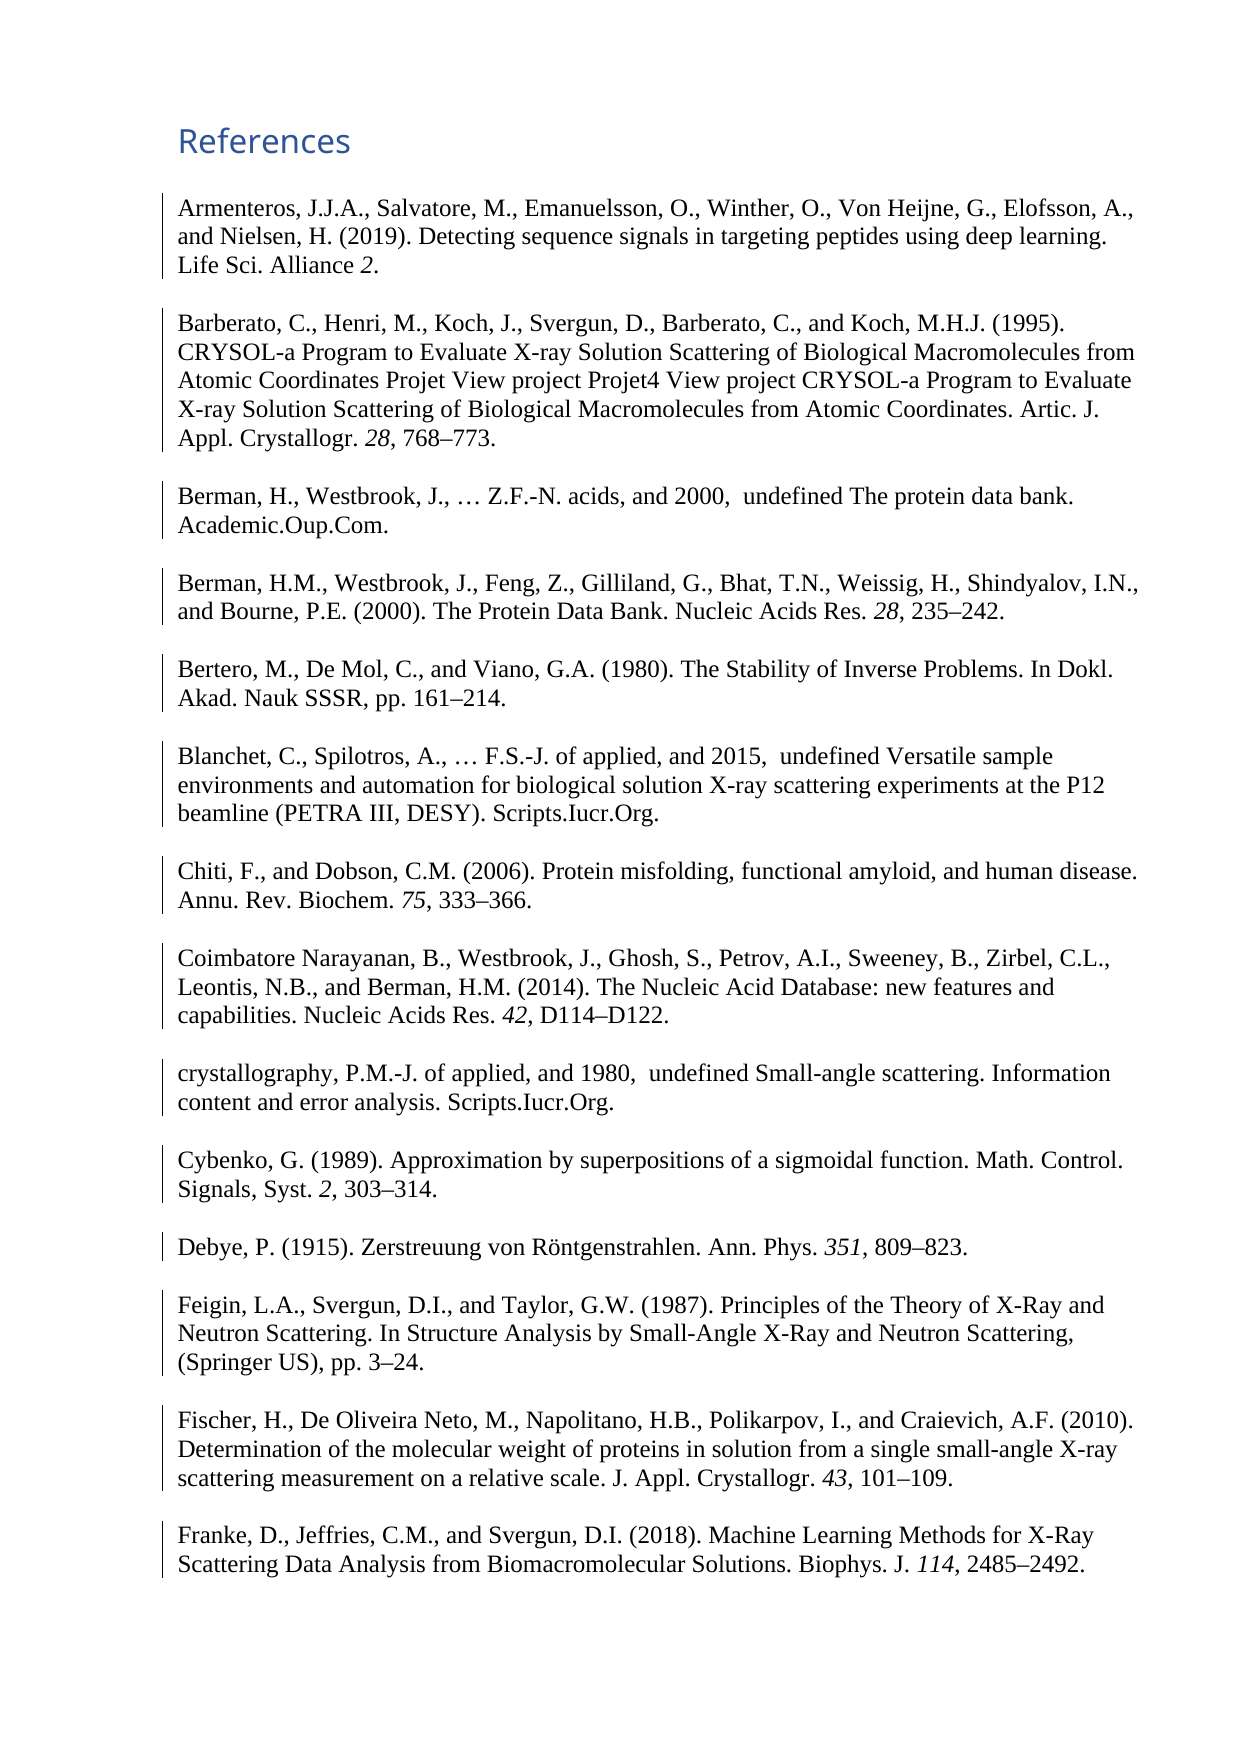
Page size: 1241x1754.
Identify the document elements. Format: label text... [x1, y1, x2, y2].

text Berman, H., Westbrook, J., … Z.F.-N. acids, and 2000, undefined The protein data bank. Academic.Oup.Com. [177, 481, 1152, 538]
text Franke, D., Jeffries, C.M., and Svergun, D.I. (2018). Machine Learning Methods for X-Ray Scattering Data Analysis from Biomacromolecular Solutions. Biophys. J. 114, 2485–2492. [177, 1521, 1152, 1578]
text Fischer, H., De Oliveira Neto, M., Napolitano, H.B., Polikarpov, I., and Craievich, A.F. (2010). Determination of the molecular weight of proteins in solution from a single small-angle X-ray scattering measurement on a relative scale. J. Appl. Crystallogr. 43, 101–109. [177, 1405, 1152, 1491]
text Berman, H.M., Westbrook, J., Feng, Z., Gilliland, G., Bhat, T.N., Weissig, H., Shindyalov, I.N., and Bourne, P.E. (2000). The Protein Data Bank. Nucleic Acids Res. 28, 235–242. [177, 568, 1152, 625]
text Feigin, L.A., Svergun, D.I., and Taylor, G.W. (1987). Principles of the Theory of X-Ray and Neutron Scattering. In Structure Analysis by Small-Angle X-Ray and Neutron Scattering, (Springer US), pp. 3–24. [177, 1290, 1152, 1376]
subtitle References [177, 118, 1152, 163]
text Chiti, F., and Dobson, C.M. (2006). Protein misfolding, functional amyloid, and human disease. Annu. Rev. Biochem. 75, 333–366. [177, 856, 1152, 914]
text crystallography, P.M.-J. of applied, and 1980, undefined Small-angle scattering. Information content and error analysis. Scripts.Iucr.Org. [177, 1058, 1152, 1116]
text Coimbatore Narayanan, B., Westbrook, J., Ghosh, S., Petrov, A.I., Sweeney, B., Zirbel, C.L., Leontis, N.B., and Berman, H.M. (2014). The Nucleic Acid Database: new features and capabilities. Nucleic Acids Res. 42, D114–D122. [177, 943, 1152, 1029]
text Barberato, C., Henri, M., Koch, J., Svergun, D., Barberato, C., and Koch, M.H.J. (1995). CRYSOL-a Program to Evaluate X-ray Solution Scattering of Biological Macromolecules from Atomic Coordinates Projet View project Projet4 View project CRYSOL-a Program to Evaluate X-ray Solution Scattering of Biological Macromolecules from Atomic Coordinates. Artic. J. Appl. Crystallogr. 28, 768–773. [177, 308, 1152, 452]
text Blanchet, C., Spilotros, A., … F.S.-J. of applied, and 2015, undefined Versatile sample environments and automation for biological solution X-ray scattering experiments at the P12 beamline (PETRA III, DESY). Scripts.Iucr.Org. [177, 741, 1152, 827]
text Debye, P. (1915). Zerstreuung von Röntgenstrahlen. Ann. Phys. 351, 809–823. [177, 1232, 1152, 1261]
text Bertero, M., De Mol, C., and Viano, G.A. (1980). The Stability of Inverse Problems. In Dokl. Akad. Nauk SSSR, pp. 161–214. [177, 654, 1152, 712]
text Armenteros, J.J.A., Salvatore, M., Emanuelsson, O., Winther, O., Von Heijne, G., Elofsson, A., and Nielsen, H. (2019). Detecting sequence signals in targeting peptides using deep learning. Life Sci. Alliance 2. [177, 193, 1152, 279]
text Cybenko, G. (1989). Approximation by superpositions of a sigmoidal function. Math. Control. Signals, Syst. 2, 303–314. [177, 1145, 1152, 1203]
